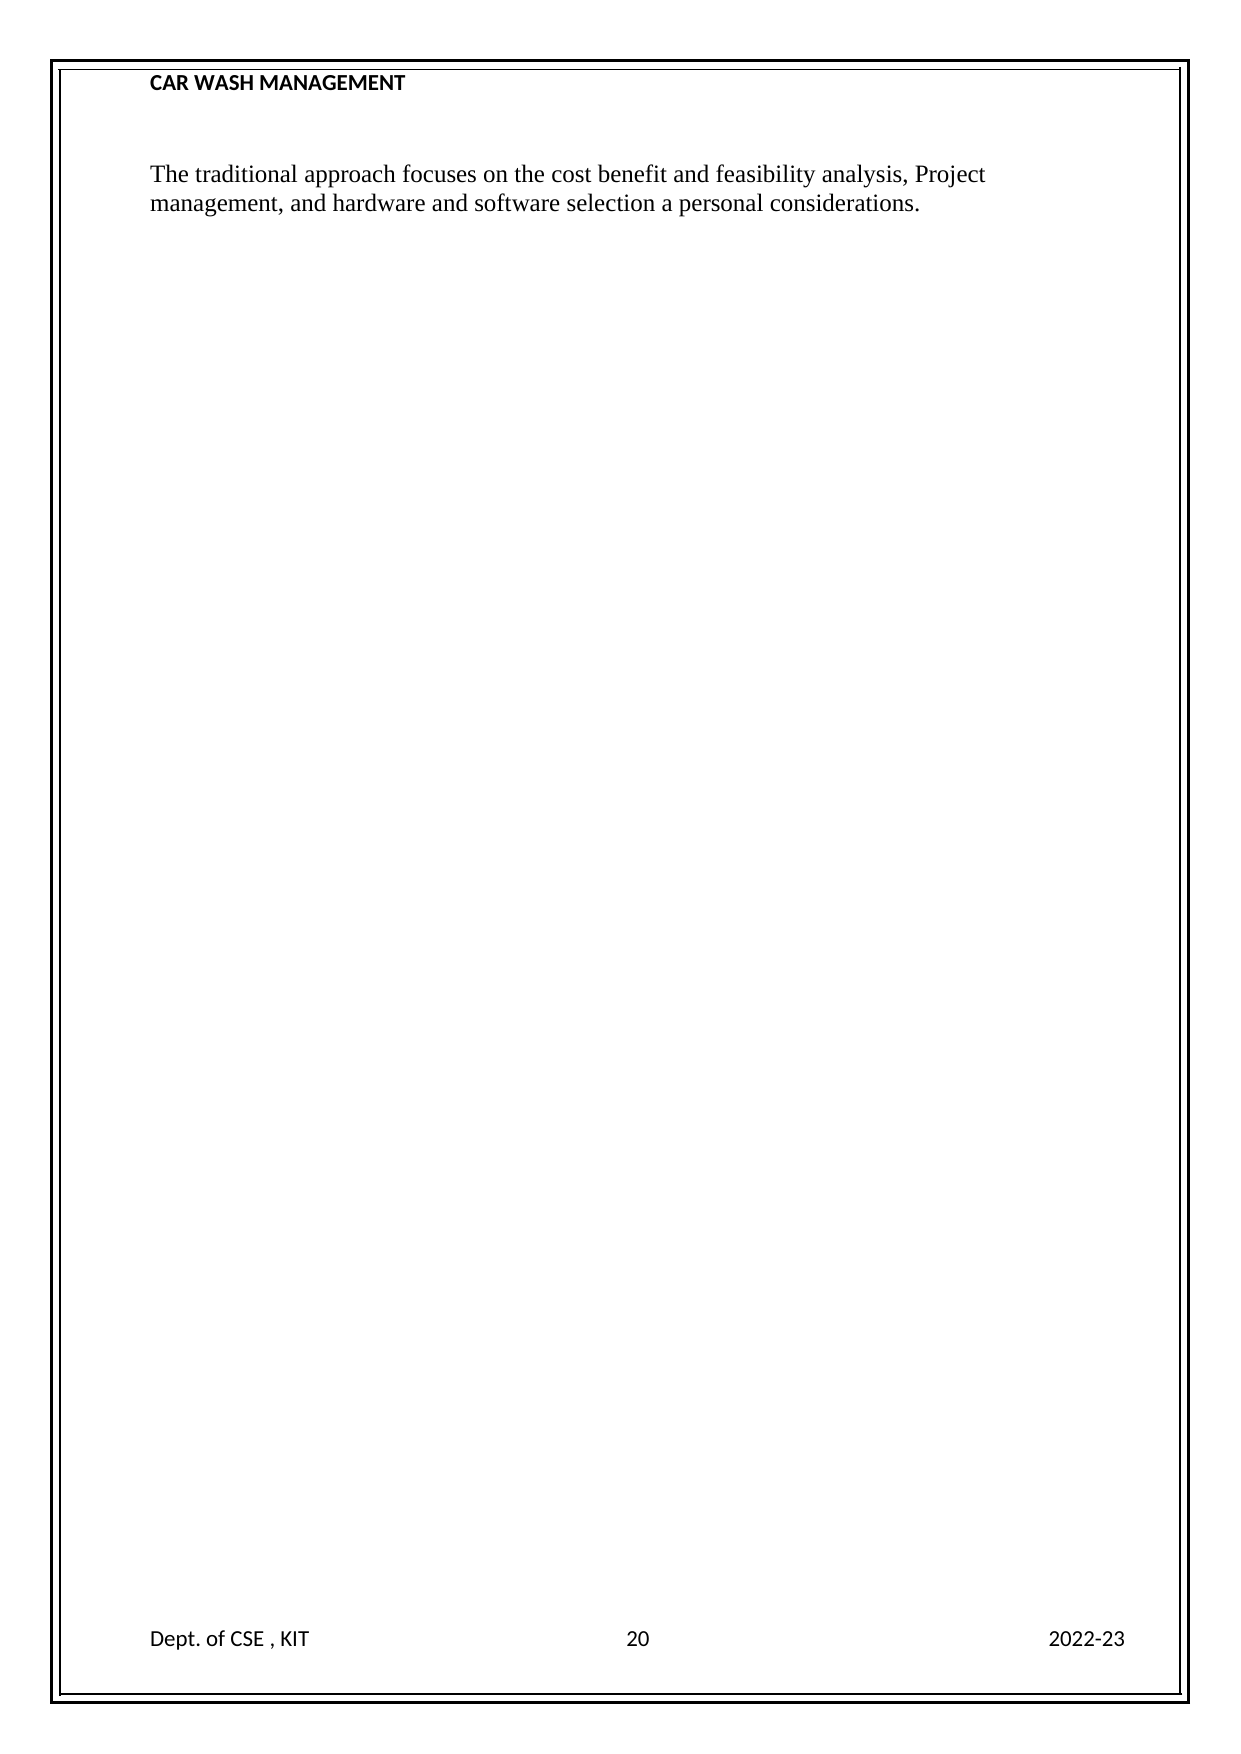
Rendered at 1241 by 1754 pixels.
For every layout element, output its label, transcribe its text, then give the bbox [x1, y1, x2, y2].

text The traditional approach focuses on the cost benefit and feasibility analysis, Project management, and hardware and software selection a personal considerations. [150, 159, 1090, 217]
